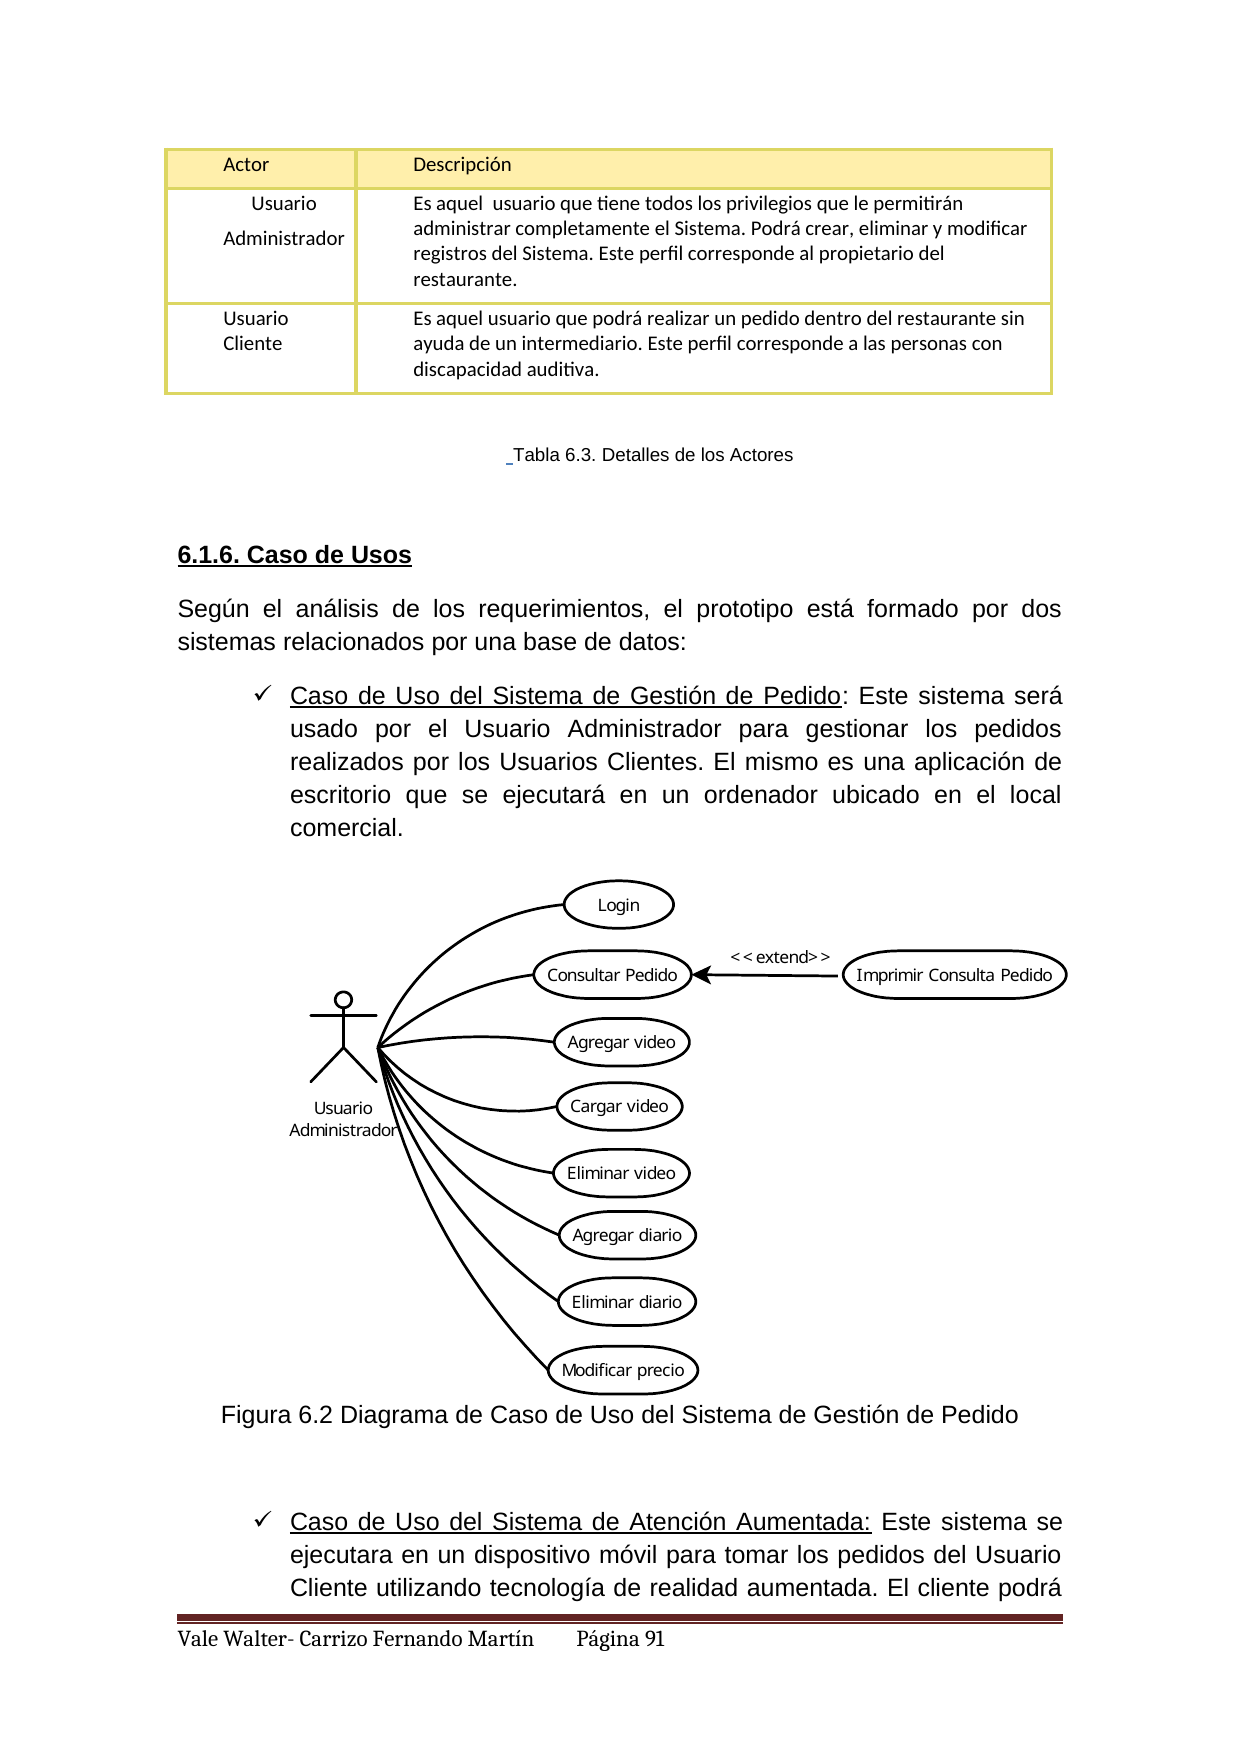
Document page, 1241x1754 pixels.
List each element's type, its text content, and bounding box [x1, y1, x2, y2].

list Caso de Uso del Sistema de Gestión de Pedido: Este sistema será usado por el Usuario Administrador para gestionar los pedidos realizados por los Usuarios Clientes. El mismo es una aplicación de escritorio que se ejecutará en un ordenador ubicado en el local comercial. [252, 681, 1063, 842]
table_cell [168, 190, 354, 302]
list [252, 1507, 1063, 1602]
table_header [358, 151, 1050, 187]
text Figura 6.2 Diagrama de Caso de Uso del Sistema de Gestión de Pedido [177, 1399, 1063, 1428]
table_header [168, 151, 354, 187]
text Tabla 6.3. Detalles de los Actores [177, 444, 1063, 466]
text 6.1.6. Caso de Usos [177, 541, 1063, 569]
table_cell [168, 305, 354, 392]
text Según el análisis de los requerimientos, el prototipo está formado por dos sistemas relacionados por una base de datos: [177, 594, 1063, 656]
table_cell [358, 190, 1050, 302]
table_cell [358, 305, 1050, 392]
